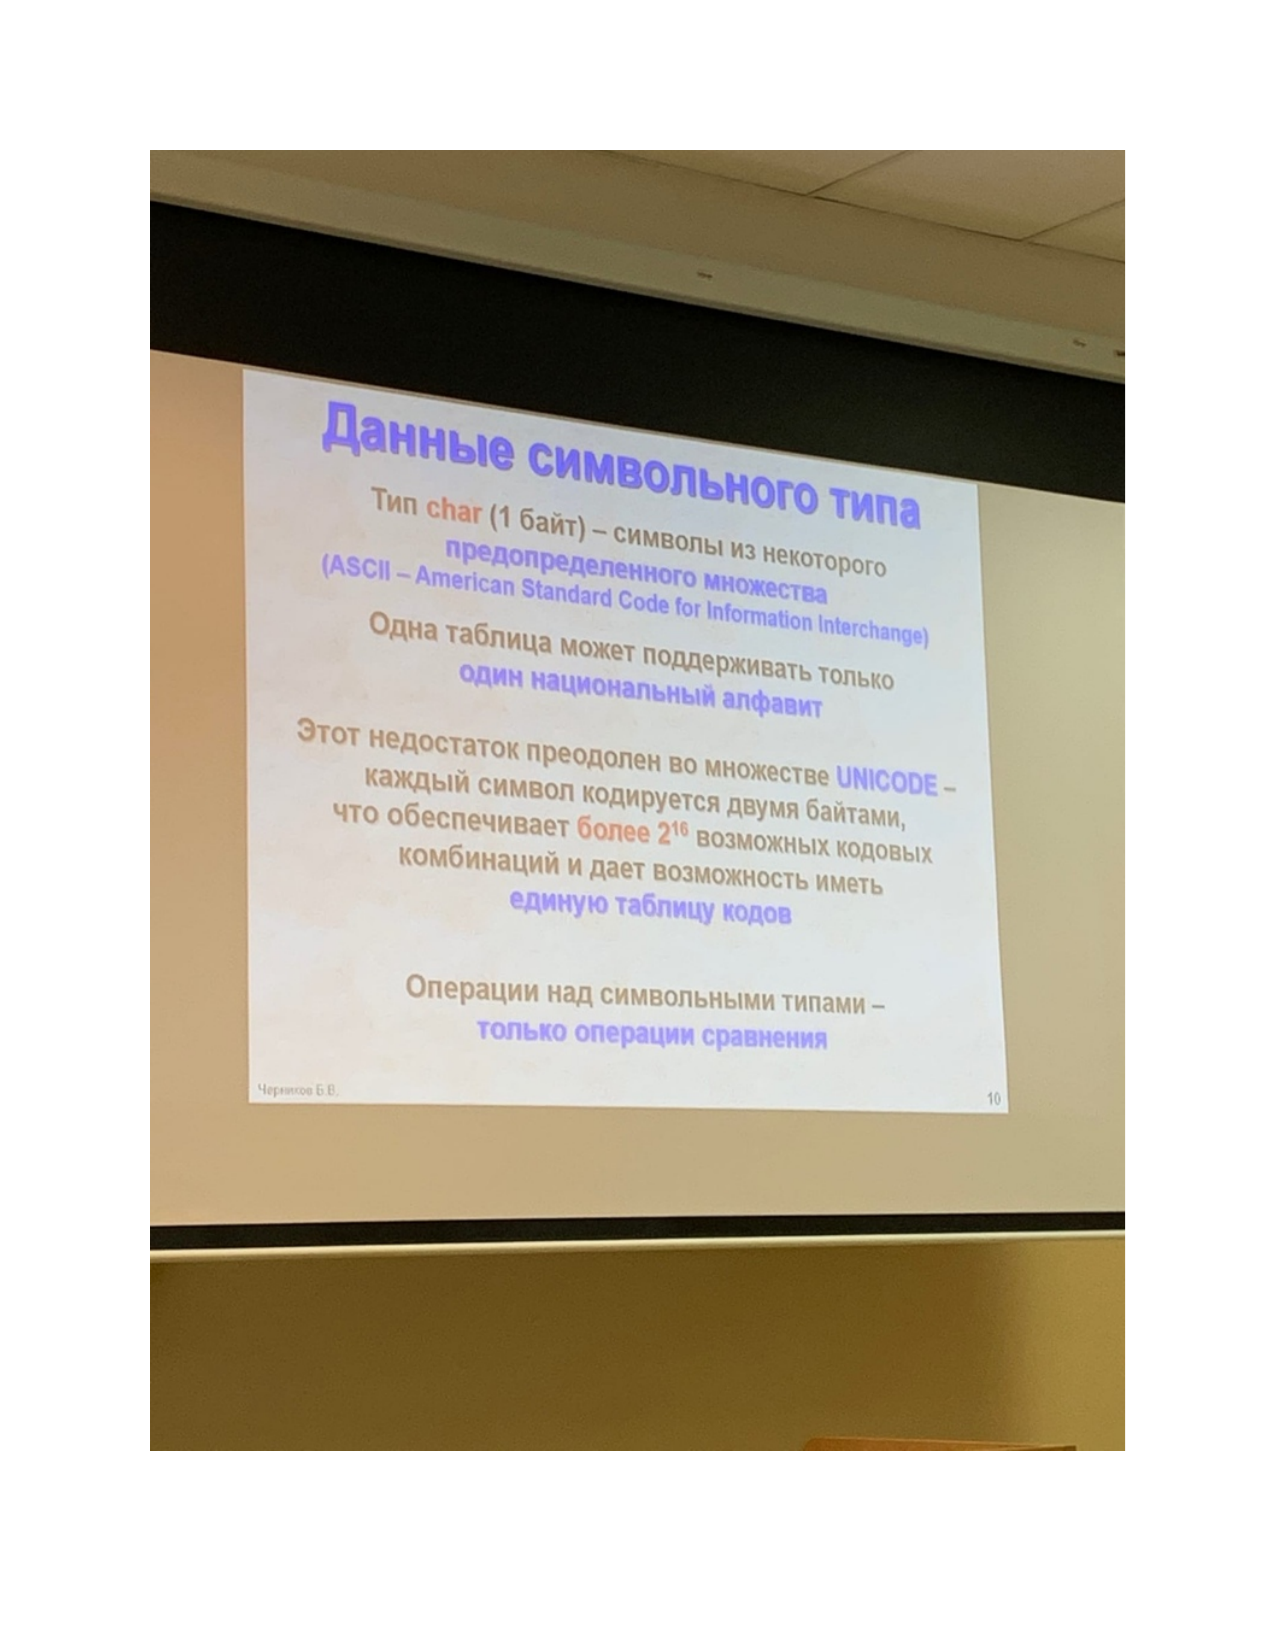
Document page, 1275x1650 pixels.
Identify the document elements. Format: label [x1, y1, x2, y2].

picture [150, 150, 1125, 1451]
